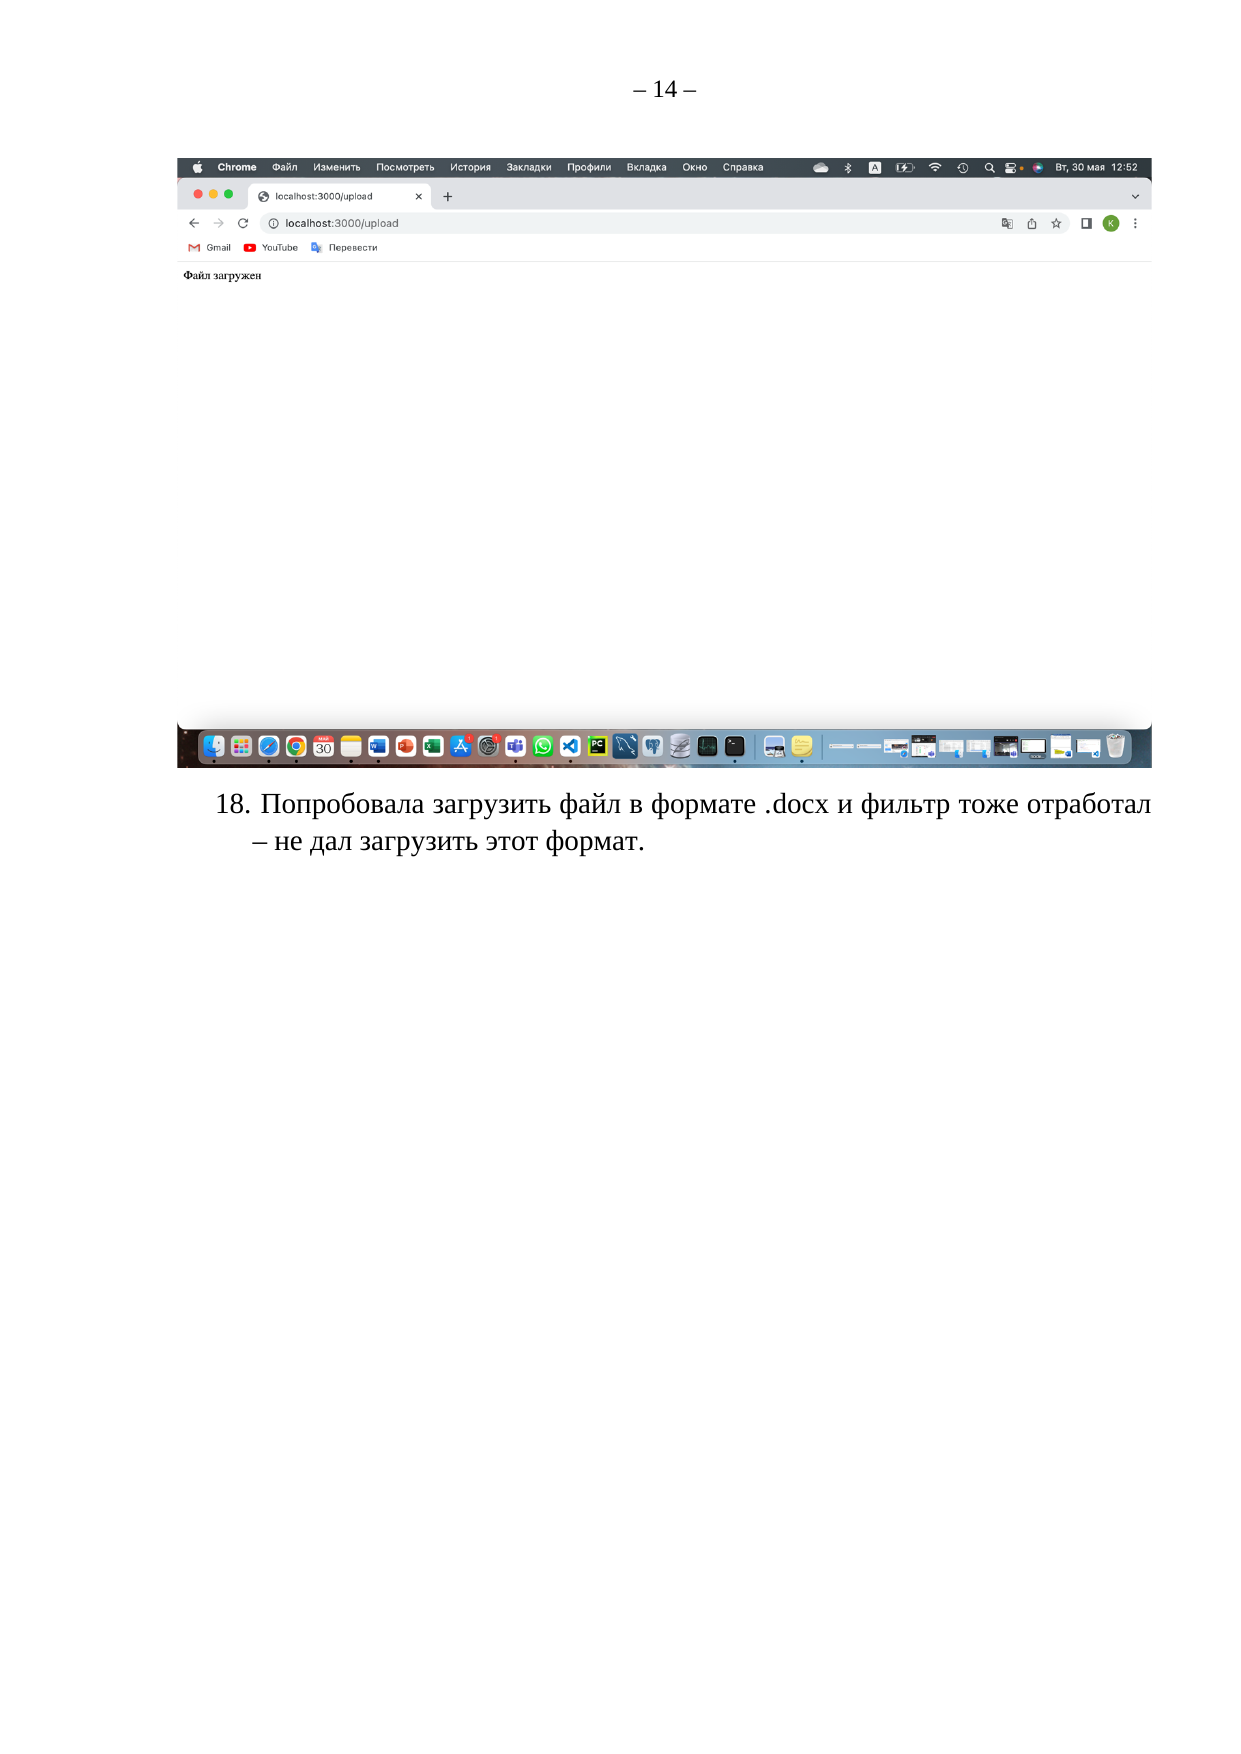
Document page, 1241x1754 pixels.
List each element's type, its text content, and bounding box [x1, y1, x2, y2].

list Попробовала загрузить файл в формате .docx и фильтр тоже отработал – не дал загрузить этот формат. [215, 786, 1152, 856]
picture [177, 158, 1152, 768]
